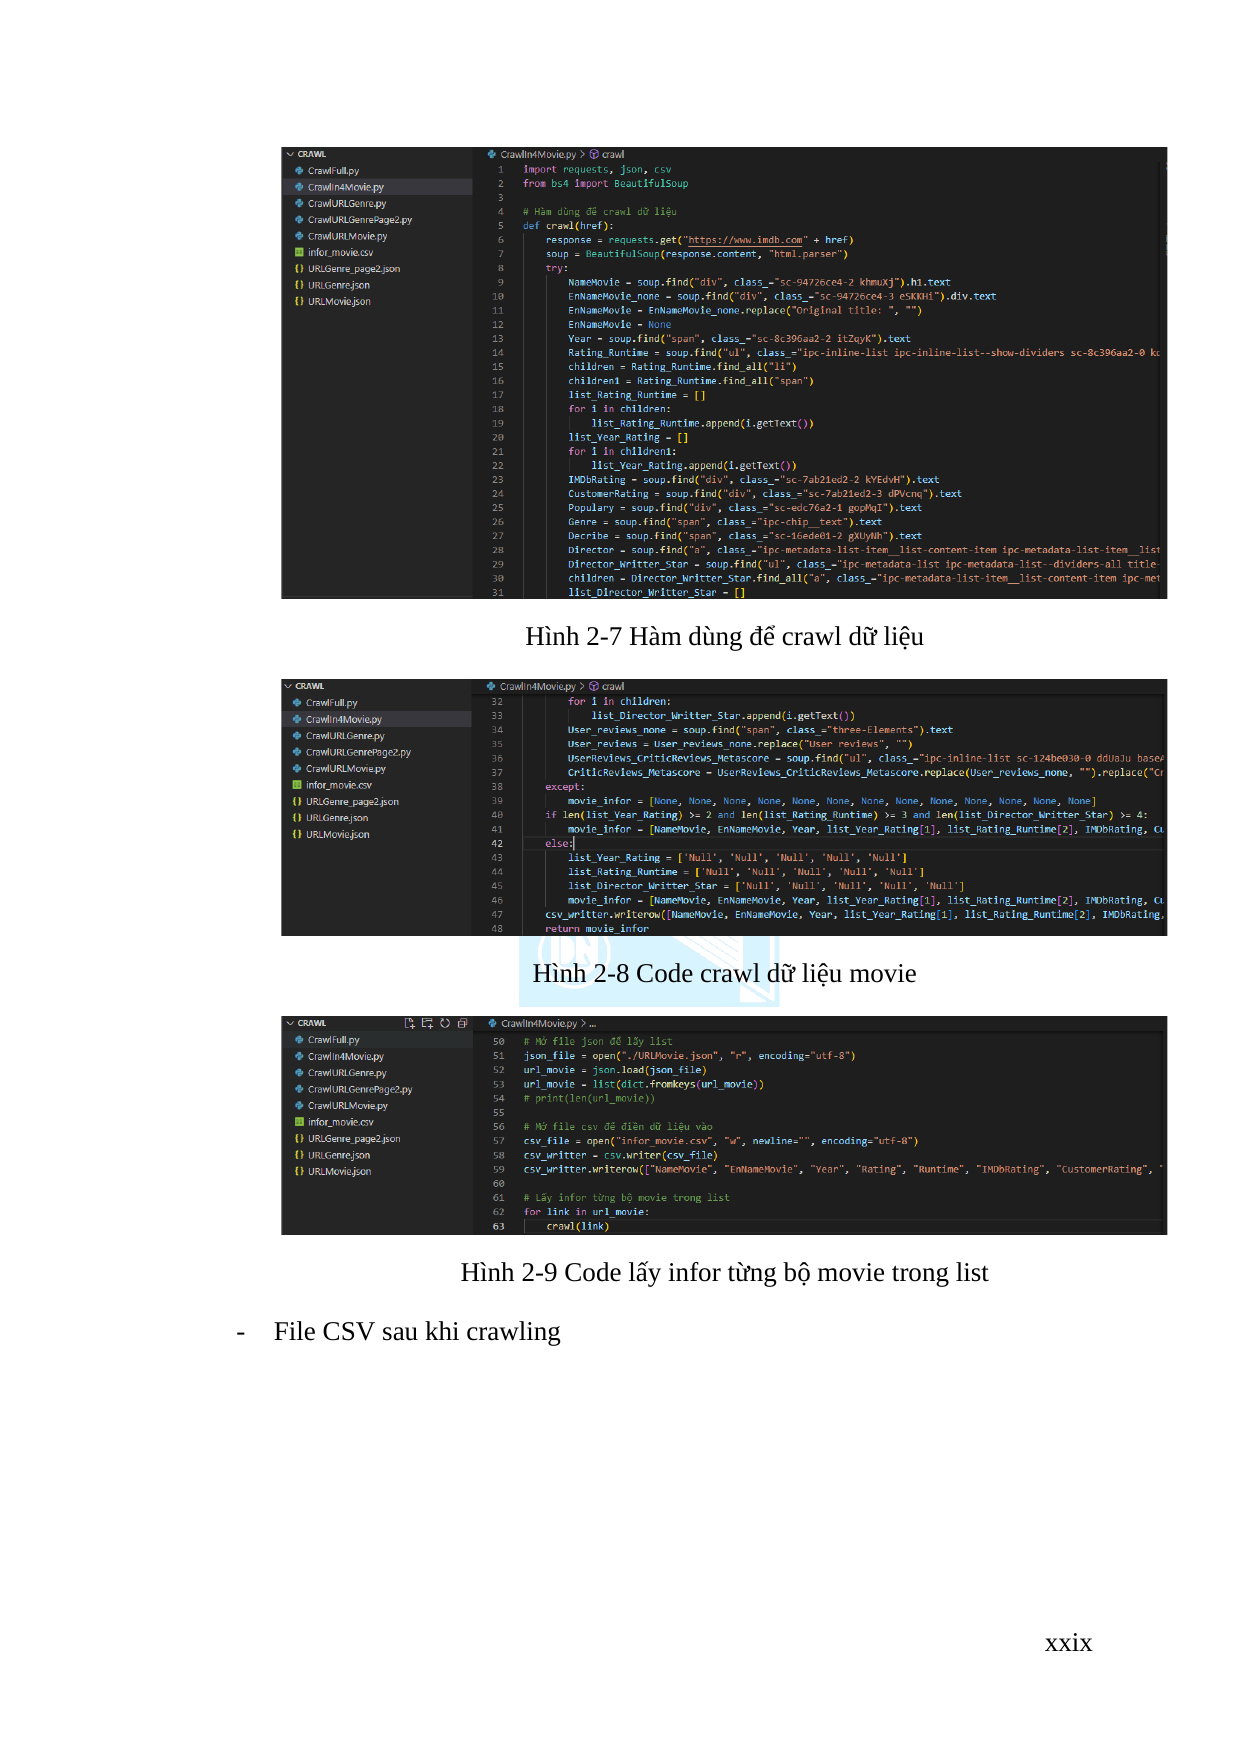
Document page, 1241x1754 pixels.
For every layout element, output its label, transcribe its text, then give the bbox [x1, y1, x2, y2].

picture [281, 147, 1168, 599]
text Hình 2-9 Code lấy infor từng bộ movie trong list [282, 1256, 1092, 1287]
picture [281, 1016, 1168, 1235]
text Hình 2-7 Hàm dùng để crawl dữ liệu [282, 620, 1092, 651]
text File CSV sau khi crawling [236, 1315, 1092, 1346]
text Hình 2-8 Code crawl dữ liệu movie [282, 957, 1092, 988]
picture [281, 679, 1168, 936]
